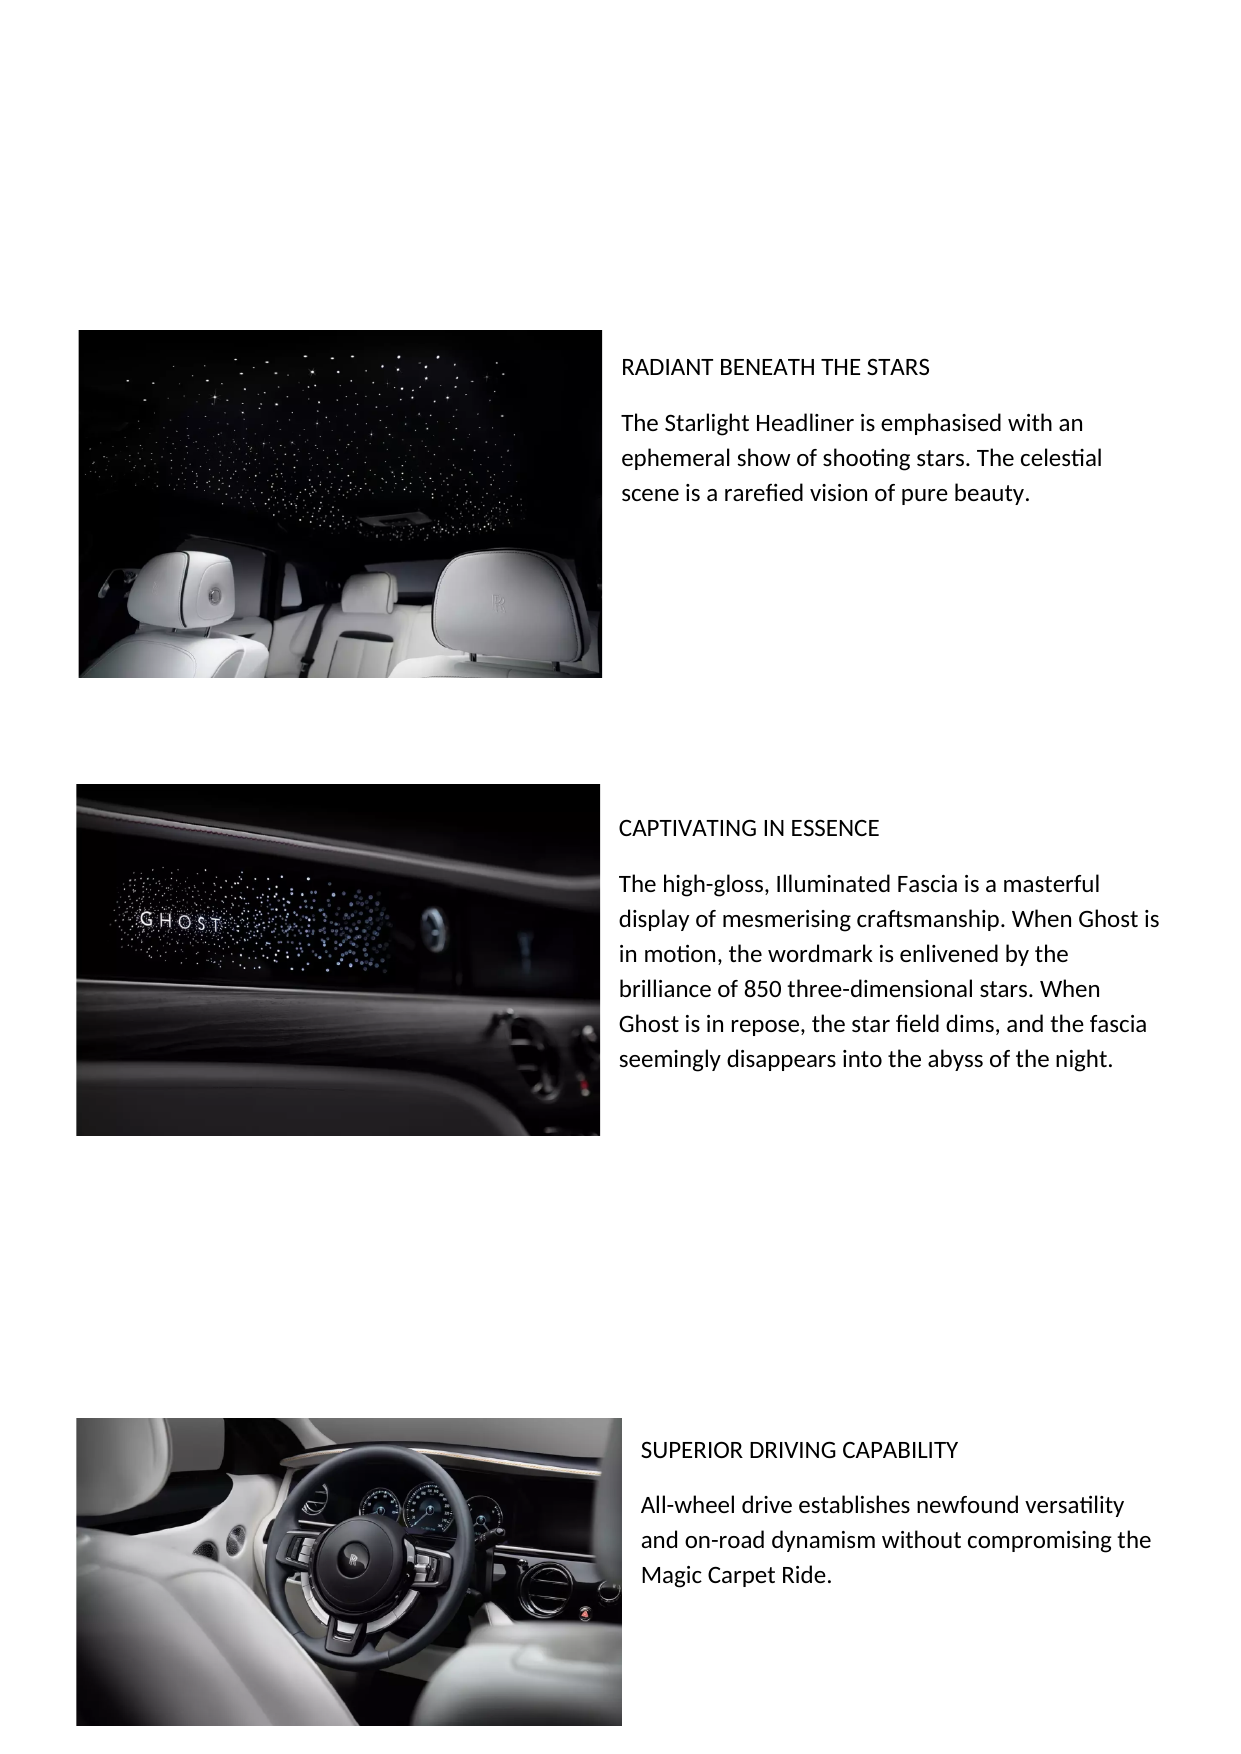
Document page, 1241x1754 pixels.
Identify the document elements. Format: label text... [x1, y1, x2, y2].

picture [75, 1418, 622, 1725]
text The high-gloss, Illuminated Fascia is a masterful display of mesmerising craftsmanship. When Ghost is in motion, the wordmark is enlivened by the brilliance of 850 three-dimensional stars. When Ghost is in repose, the star field dims, and the fascia seemingly disappears into the abyss of the night. [599, 868, 1165, 1073]
text RADIANT BENEATH THE STARS [602, 351, 1165, 382]
picture [75, 784, 599, 1135]
picture [77, 330, 602, 677]
text The Starlight Headliner is emphasised with an ephemeral show of shooting stars. The celestial scene is a rarefied vision of pure beauty. [602, 407, 1165, 508]
text CAPTIVATING IN ESSENCE [599, 812, 1165, 843]
text All-wheel drive establishes newfound versatility and on-road dynamism without compromising the Magic Carpet Ride. [622, 1490, 1165, 1590]
text SUPERIOR DRIVING CAPABILITY [622, 1434, 1165, 1464]
